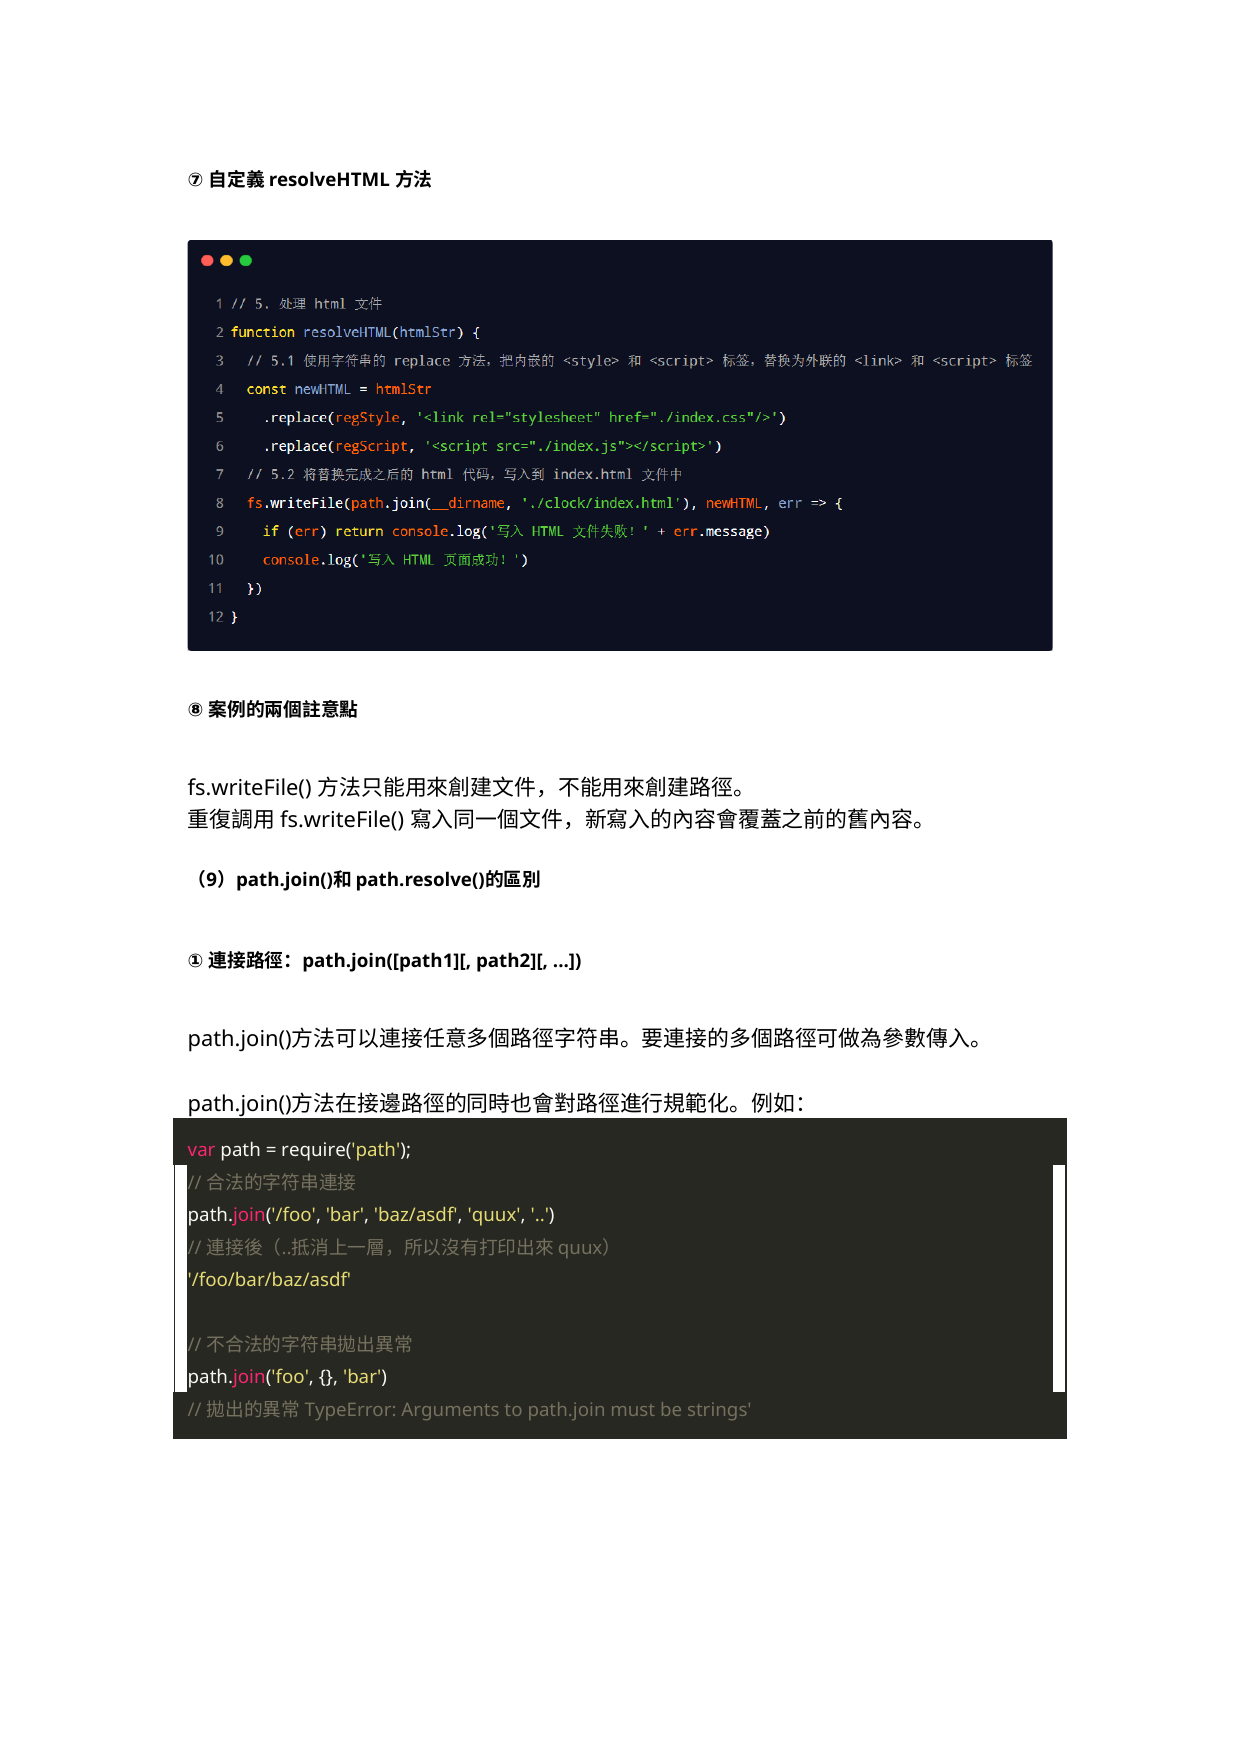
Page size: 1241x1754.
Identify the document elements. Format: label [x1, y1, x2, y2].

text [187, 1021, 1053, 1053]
picture [187, 240, 1053, 651]
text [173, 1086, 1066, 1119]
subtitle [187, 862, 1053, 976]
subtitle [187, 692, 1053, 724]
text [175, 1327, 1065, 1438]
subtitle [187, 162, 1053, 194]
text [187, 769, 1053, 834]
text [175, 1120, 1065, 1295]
